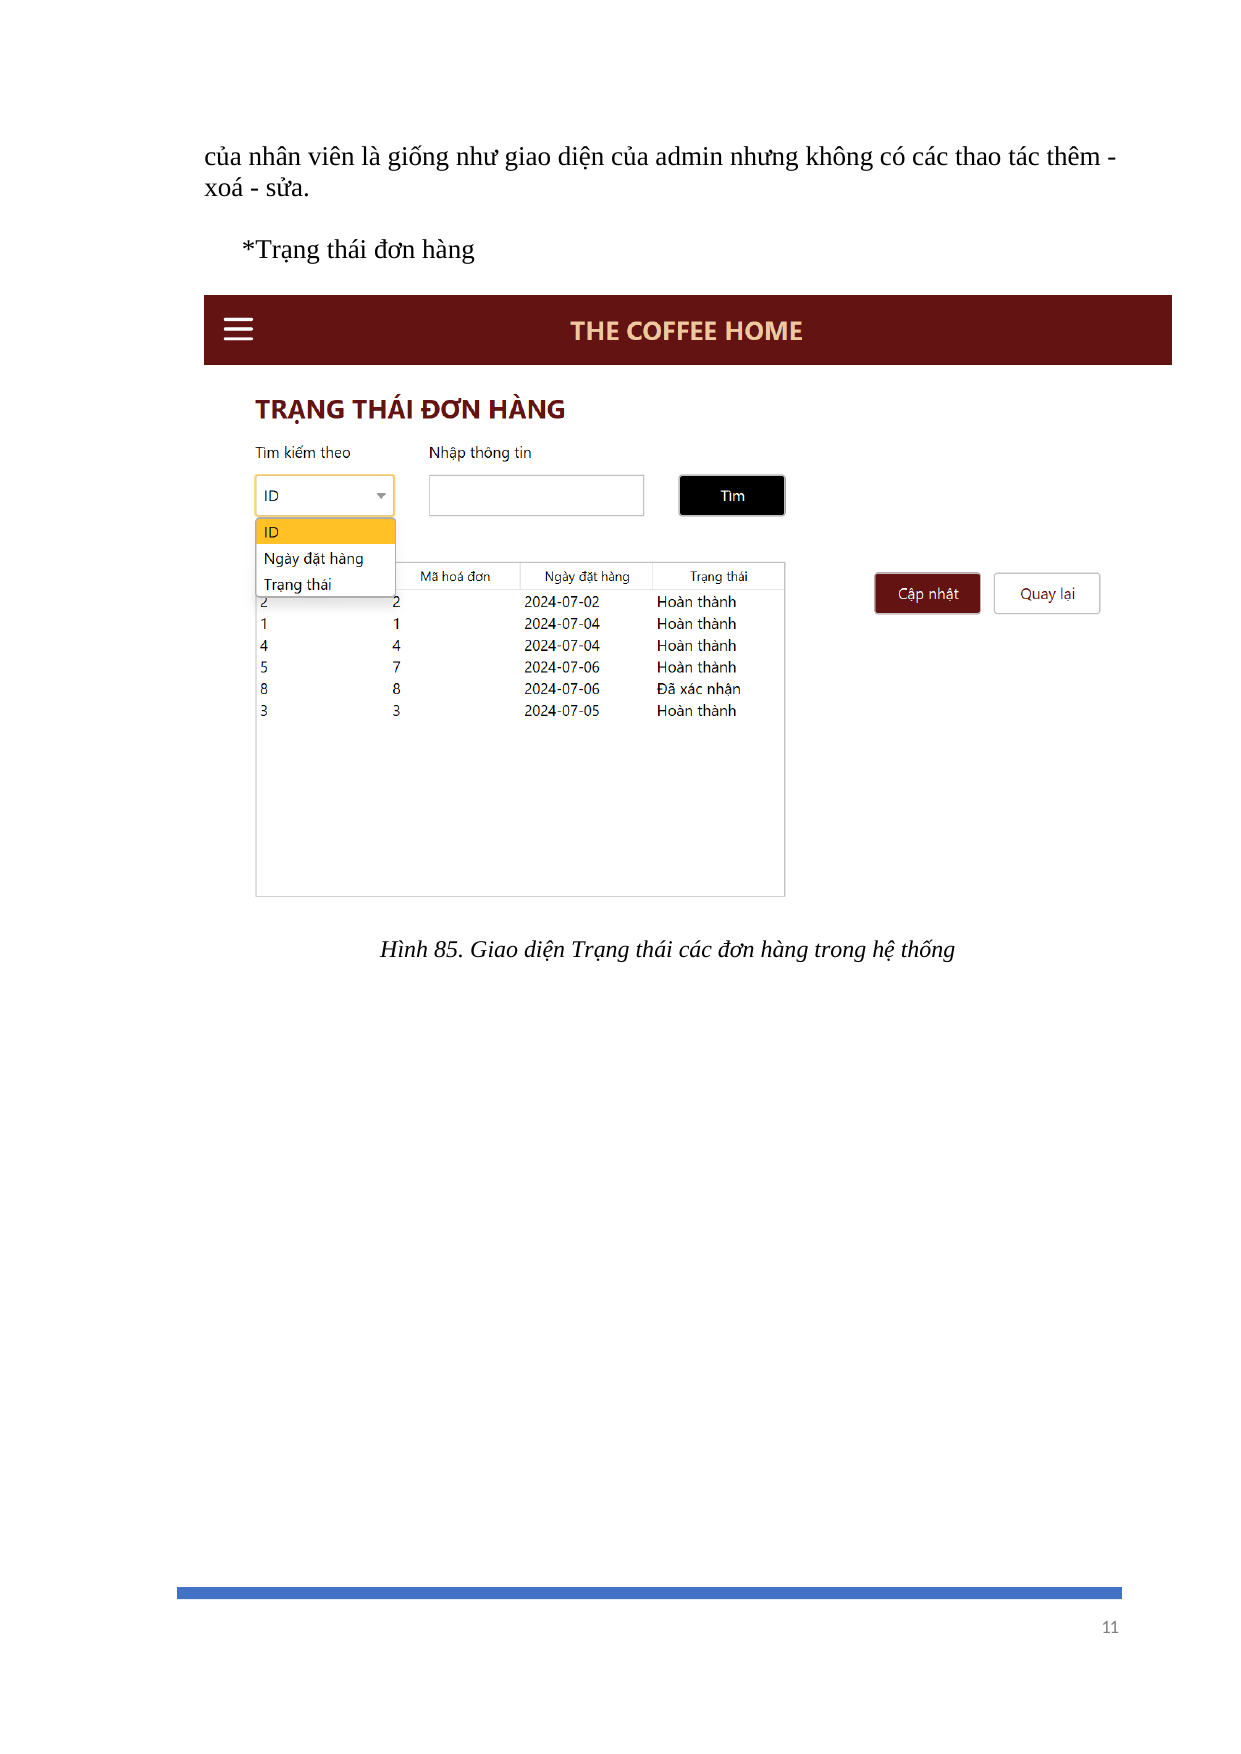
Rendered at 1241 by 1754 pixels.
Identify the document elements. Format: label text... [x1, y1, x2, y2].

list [204, 139, 1134, 202]
list *Trạng thái đơn hàng [204, 233, 1134, 264]
list Hình 85. Giao diện Trạng thái các đơn hàng trong hệ thống [204, 936, 1134, 963]
picture [204, 295, 1172, 936]
